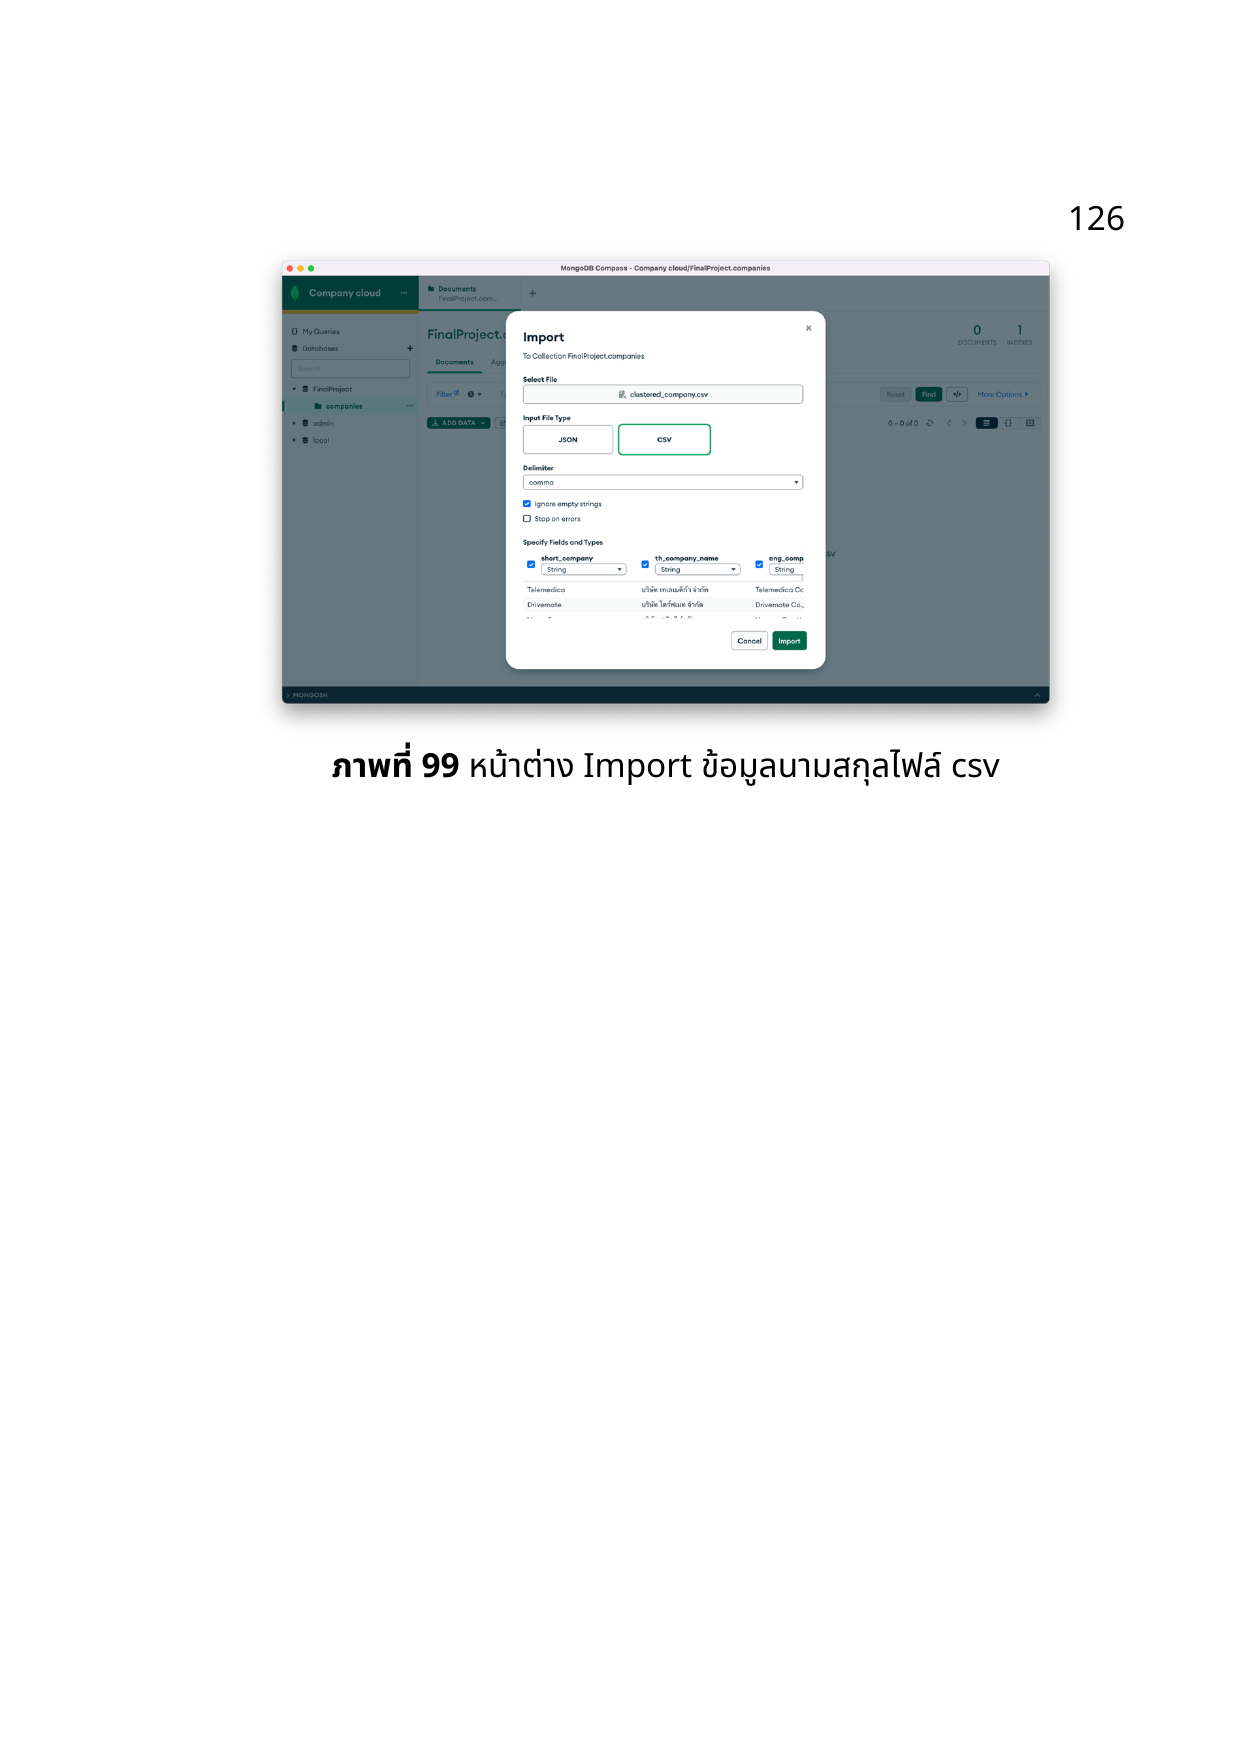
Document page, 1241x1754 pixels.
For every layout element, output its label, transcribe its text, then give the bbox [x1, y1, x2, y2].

picture [252, 240, 1079, 743]
